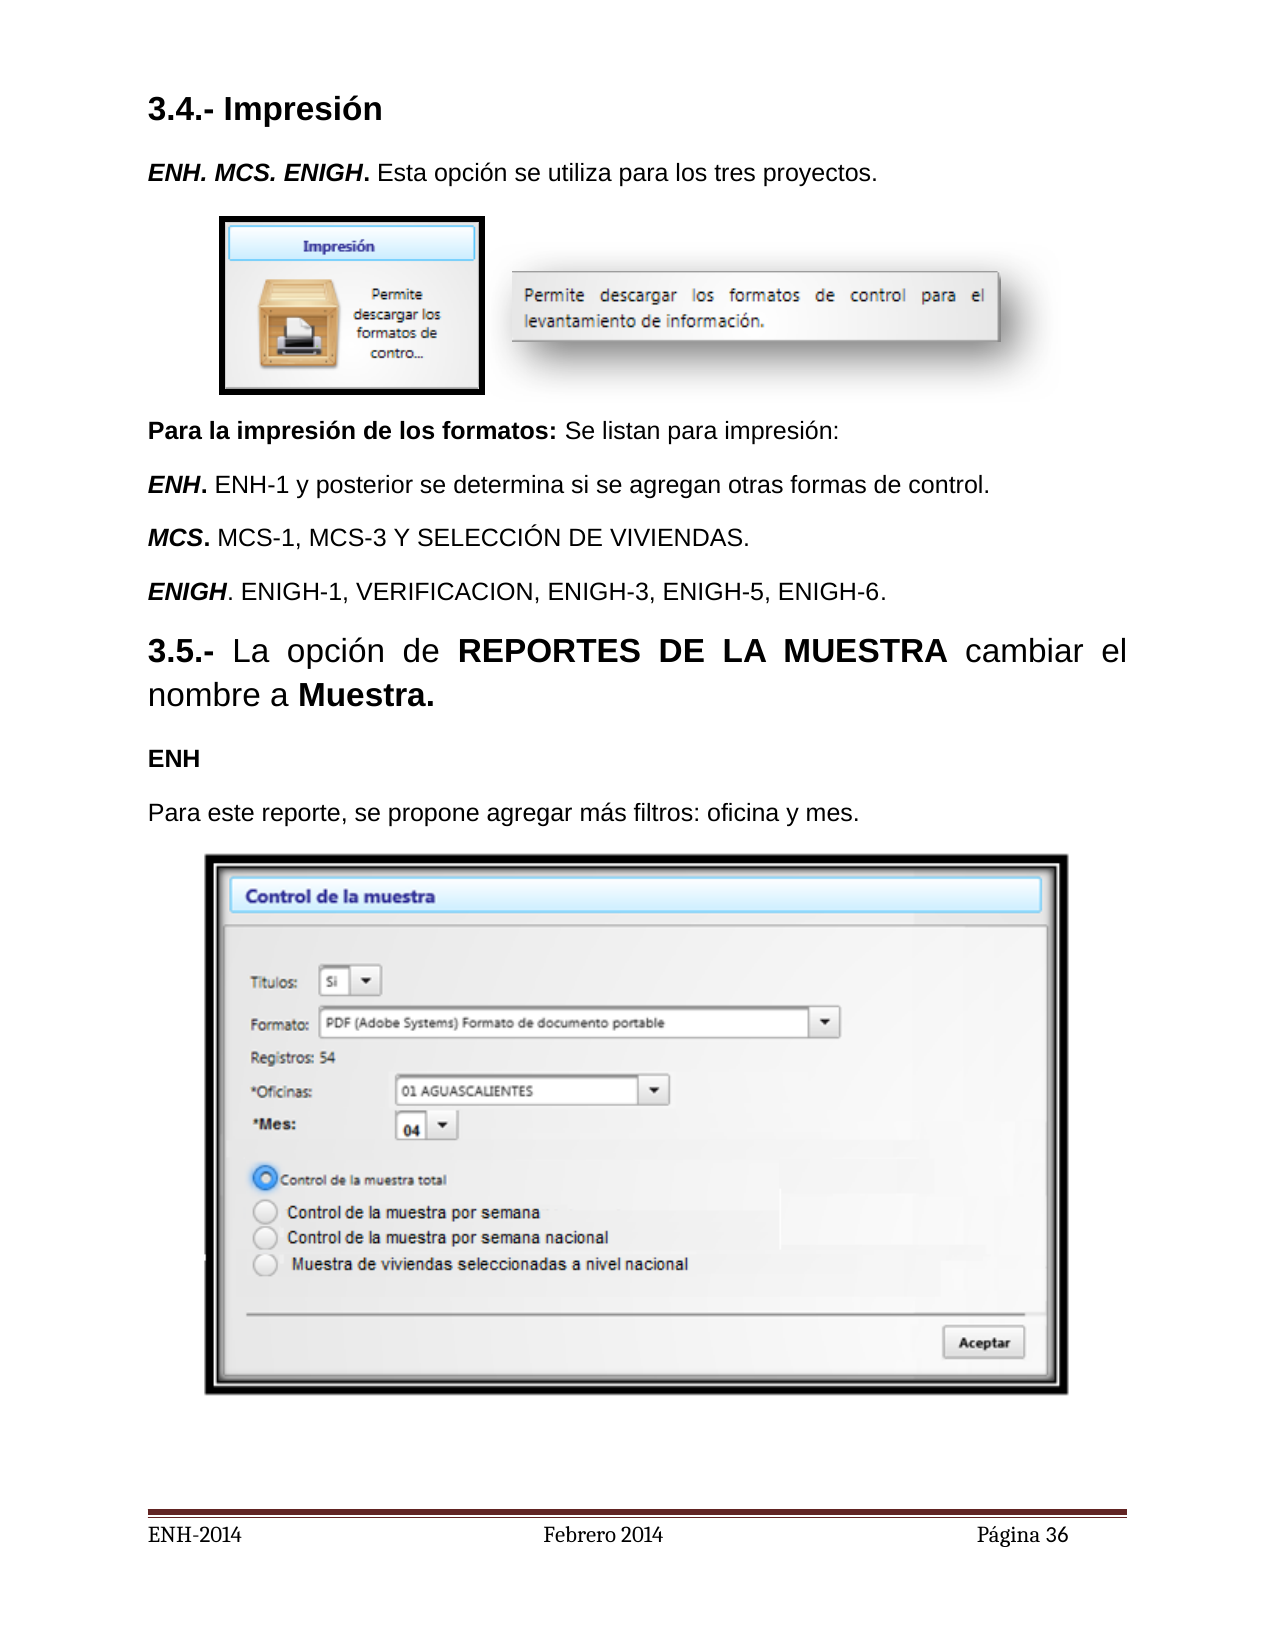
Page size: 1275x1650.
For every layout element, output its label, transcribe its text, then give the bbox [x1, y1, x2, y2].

picture [512, 271, 1001, 342]
text MCS. MCS-1, MCS-3 Y SELECCIÓN DE VIVIENDAS. [148, 523, 1127, 552]
subtitle 3.4.- Impresión [148, 89, 1127, 127]
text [148, 158, 1127, 187]
picture [225, 222, 479, 389]
text ENH [148, 744, 1127, 773]
text ENIGH. ENIGH-1, VERIFICACION, ENIGH-3, ENIGH-5, ENIGH-6. [148, 577, 1127, 606]
subtitle 3.5.- La opción de REPORTES DE LA MUESTRA cambiar el nombre a Muestra. [148, 631, 1127, 713]
picture [203, 851, 1072, 1397]
text Para este reporte, se propone agregar más filtros: oficina y mes. [148, 798, 1127, 827]
text Para la impresión de los formatos: Se listan para impresión: [148, 416, 1127, 445]
text ENH. ENH-1 y posterior se determina si se agregan otras formas de control. [148, 470, 1127, 498]
